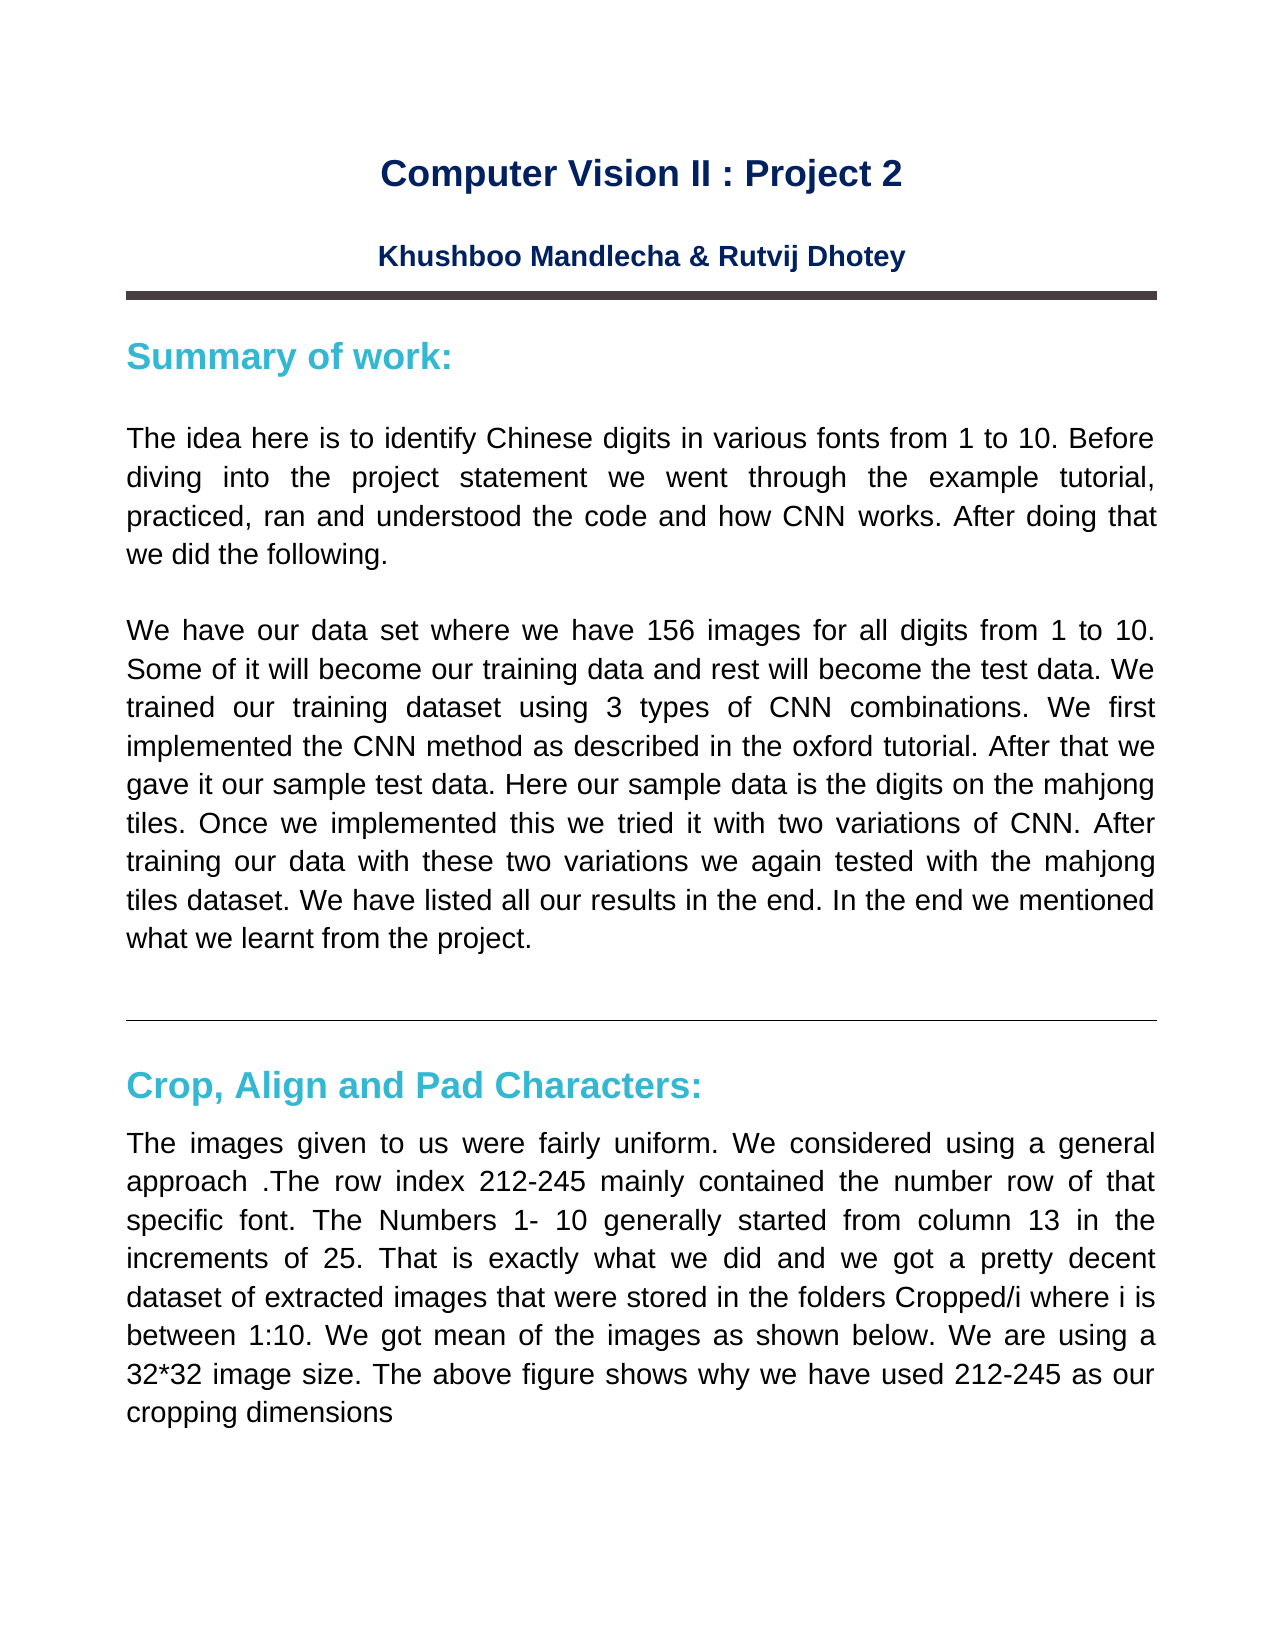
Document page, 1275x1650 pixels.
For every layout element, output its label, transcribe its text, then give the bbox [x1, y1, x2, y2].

text The idea here is to identify Chinese digits in various fonts from 1 to 10. Before diving into the project statement we went through the example tutorial, practiced, ran and understood the code and how CNN works. After doing that we did the following. [126, 421, 1157, 571]
subtitle Crop, Align and Pad Characters: [126, 1064, 1157, 1107]
text Khushboo Mandlecha & Rutvij Dhotey [126, 238, 1157, 291]
text Summary of work: [126, 334, 1157, 377]
subtitle Computer Vision II : Project 2 [126, 151, 1157, 194]
text We have our data set where we have 156 images for all digits from 1 to 10. Some of it will become our training data and rest will become the test data. We trained our training dataset using 3 types of CNN combinations. We first implemented the CNN method as described in the oxford tutorial. After that we gave it our sample test data. Here our sample data is the digits on the mahjong tiles. Once we implemented this we tried it with two variations of CNN. After training our data with these two variations we again tested with the mahjong tiles dataset. We have listed all our results in the end. In the end we mentioned what we learnt from the project. [126, 613, 1157, 1020]
list The images given to us were fairly uniform. We considered using a general approach .The row index 212-245 mainly contained the number row of that specific font. The Numbers 1- 10 generally started from column 13 in the increments of 25. That is exactly what we did and we got a pretty decent dataset of extracted images that were stored in the folders Cropped/i where i is between 1:10. We got mean of the images as shown below. We are using a 32*32 image size. The above figure shows why we have used 212-245 as our cropping dimensions [126, 1126, 1157, 1429]
